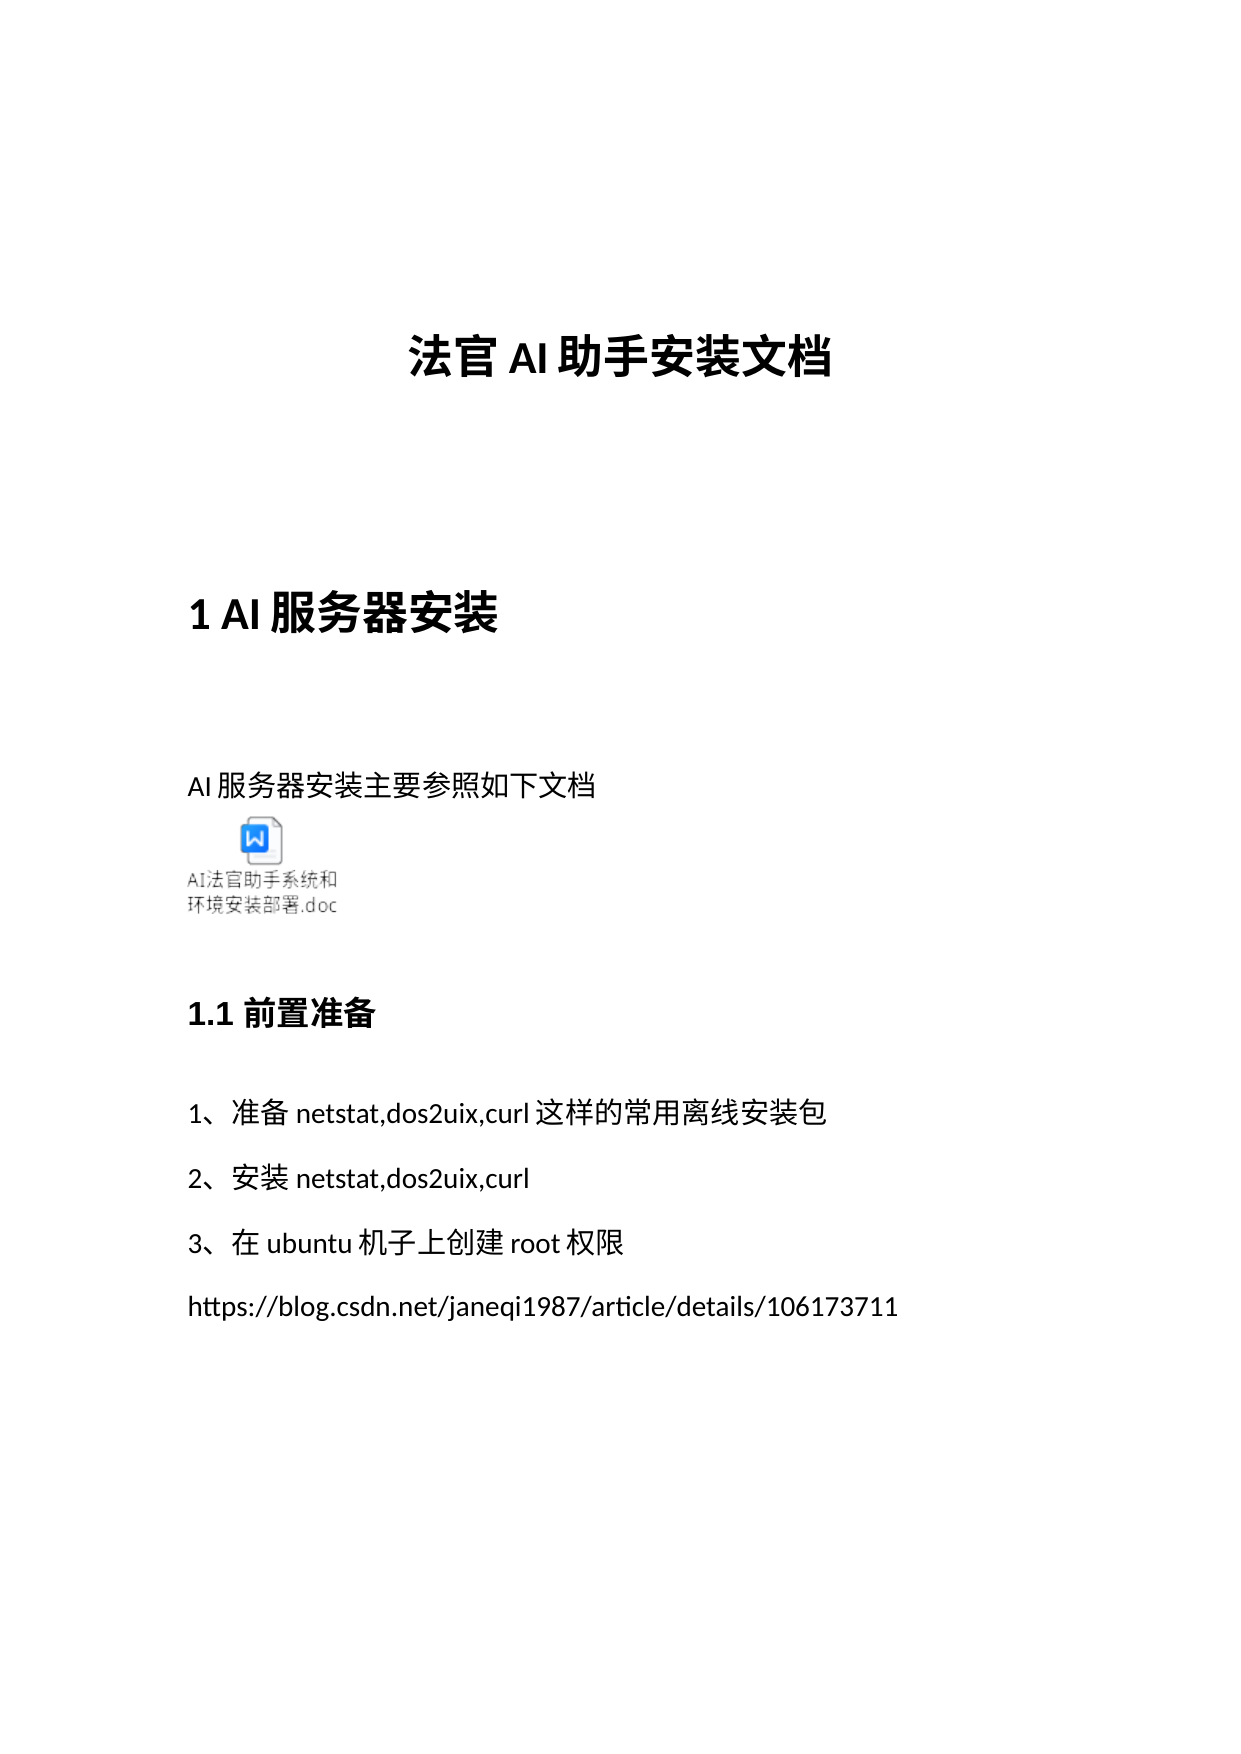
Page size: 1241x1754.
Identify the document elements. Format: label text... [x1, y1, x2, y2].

subtitle 法官AI助手安装文档 [187, 305, 1053, 403]
subtitle 前置准备 [187, 978, 1053, 1043]
list 准备netstat,dos2uix,curl这样的常用离线安装包 [187, 1078, 1053, 1143]
subtitle 1 AI服务器安装 [187, 561, 1053, 658]
text https://blog.csdn.net/janeqi1987/article/details/106173711 [187, 1273, 1053, 1338]
list 安装netstat,dos2uix,curl [187, 1143, 1053, 1208]
text AI服务器安装主要参照如下文档 [187, 751, 1053, 816]
list 在ubuntu机子上创建root权限 [187, 1208, 1053, 1273]
